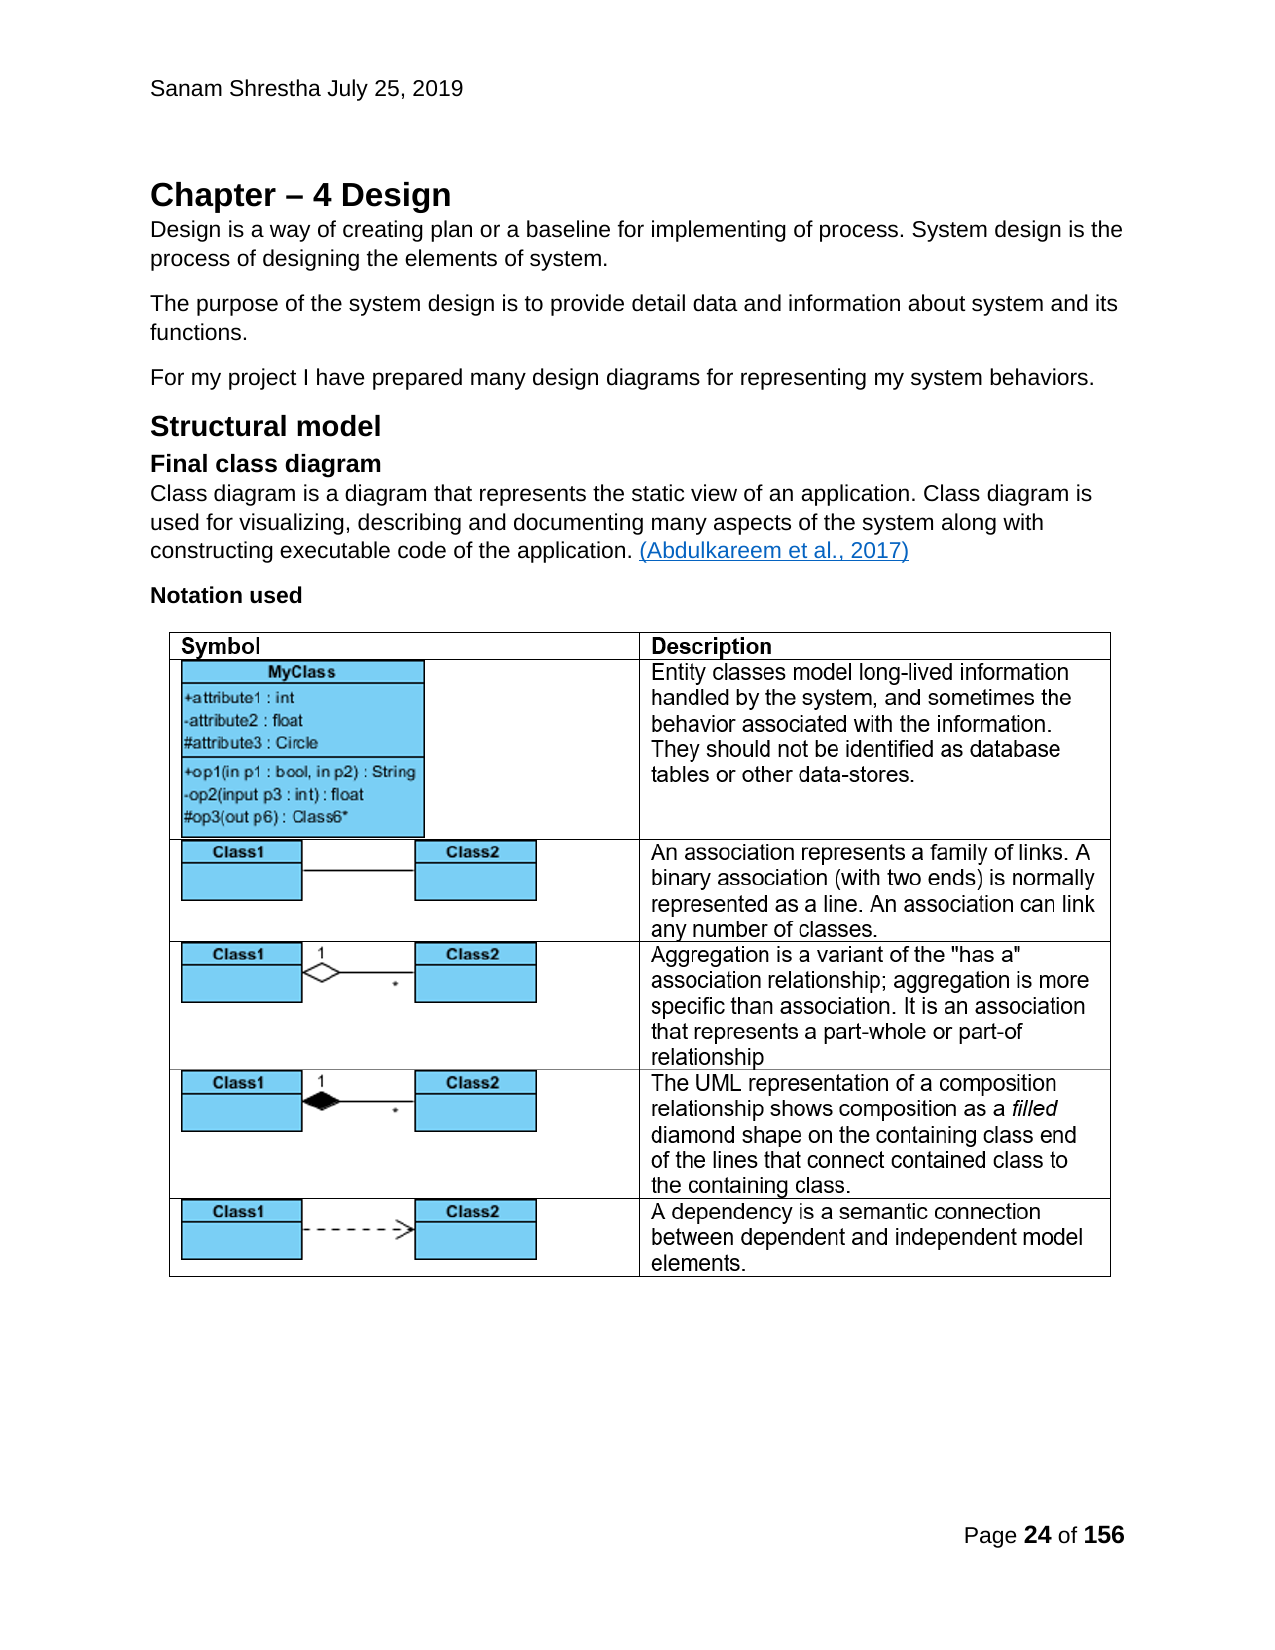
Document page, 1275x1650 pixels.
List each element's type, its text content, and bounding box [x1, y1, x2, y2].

picture [150, 627, 1125, 1291]
subtitle Structural model [150, 409, 1125, 442]
text For my project I have prepared many design diagrams for representing my system behaviors. [150, 363, 1125, 390]
subtitle Chapter – 4 Design [150, 175, 1125, 213]
text Design is a way of creating plan or a baseline for implementing of process. System design is the process of designing the elements of system. [150, 216, 1125, 271]
subtitle Final class diagram [150, 449, 1125, 478]
text The purpose of the system design is to provide detail data and information about system and its functions. [150, 290, 1125, 345]
text Class diagram is a diagram that represents the static view of an application. Class diagram is used for visualizing, describing and documenting many aspects of the system along with constructing executable code of the application. (Abdulkareem et al., 2017) [150, 480, 1125, 563]
text Notation used [150, 582, 1125, 608]
